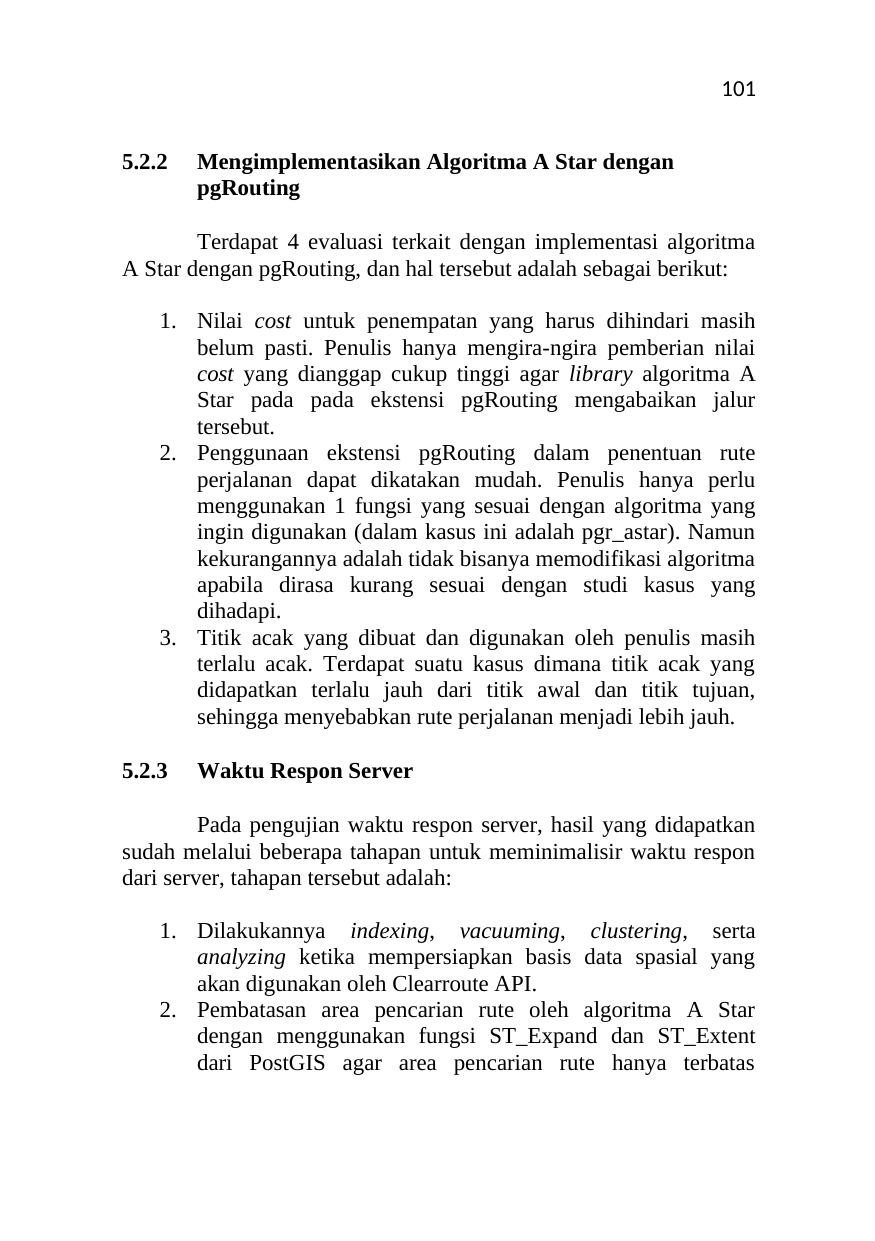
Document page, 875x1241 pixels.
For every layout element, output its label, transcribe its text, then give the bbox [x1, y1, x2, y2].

text Terdapat 4 evaluasi terkait dengan implementasi algoritma A Star dengan pgRouting, dan hal tersebut adalah sebagai berikut: [122, 228, 756, 281]
subtitle Waktu Respon Server [122, 757, 756, 783]
list Penggunaan ekstensi pgRouting dalam penentuan rute perjalanan dapat dikatakan mudah. Penulis hanya perlu menggunakan 1 fungsi yang sesuai dengan algoritma yang ingin digunakan (dalam kasus ini adalah pgr_astar). Namun kekurangannya adalah tidak bisanya memodifikasi algoritma apabila dirasa kurang sesuai dengan studi kasus yang dihadapi. [159, 439, 756, 624]
list Titik acak yang dibuat dan digunakan oleh penulis masih terlalu acak. Terdapat suatu kasus dimana titik acak yang didapatkan terlalu jauh dari titik awal dan titik tujuan, sehingga menyebabkan rute perjalanan menjadi lebih jauh. [159, 624, 756, 729]
subtitle Mengimplementasikan Algoritma A Star dengan pgRouting [122, 148, 756, 200]
list Dilakukannya indexing, vacuuming, clustering, serta analyzing ketika mempersiapkan basis data spasial yang akan digunakan oleh Clearroute API. [159, 917, 756, 996]
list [159, 996, 756, 1075]
text Pada pengujian waktu respon server, hasil yang didapatkan sudah melalui beberapa tahapan untuk meminimalisir waktu respon dari server, tahapan tersebut adalah: [122, 812, 756, 891]
list Nilai cost untuk penempatan yang harus dihindari masih belum pasti. Penulis hanya mengira-ngira pemberian nilai cost yang dianggap cukup tinggi agar library algoritma A Star pada pada ekstensi pgRouting mengabaikan jalur tersebut. [159, 307, 756, 439]
